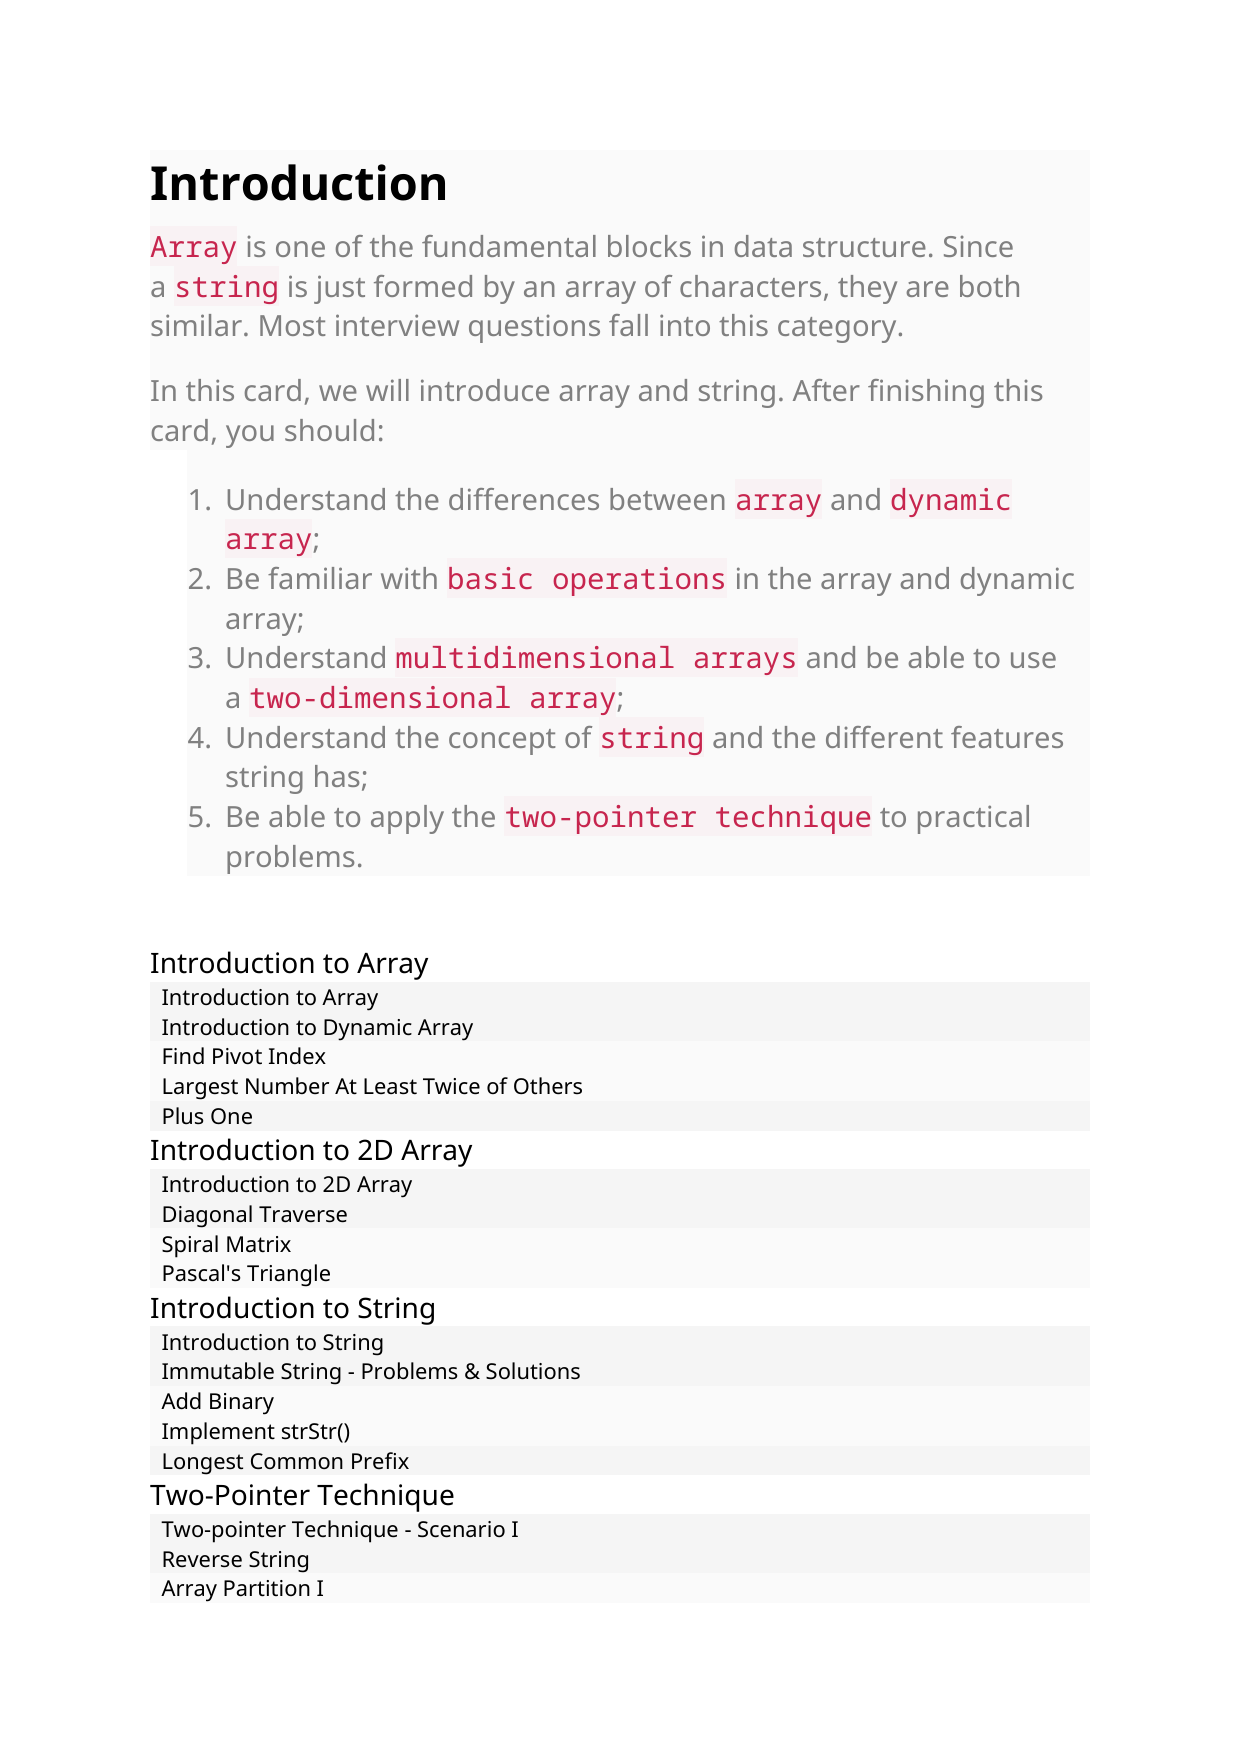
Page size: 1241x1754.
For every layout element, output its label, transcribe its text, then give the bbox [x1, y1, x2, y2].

list Understand multidimensional arrays and be able to use a two-dimensional array; [187, 638, 1090, 717]
text Reverse String [150, 1543, 1090, 1573]
text Introduction to String [150, 1288, 1090, 1326]
text Longest Common Prefix [150, 1446, 1090, 1475]
text Introduction to Array [150, 982, 1090, 1011]
text Pascal's Triangle [150, 1258, 1090, 1288]
text Largest Number At Least Twice of Others [150, 1071, 1090, 1101]
text Plus One [150, 1101, 1090, 1131]
text Immutable String - Problems & Solutions [150, 1356, 1090, 1386]
text Implement strStr() [150, 1416, 1090, 1446]
text Diagonal Traverse [150, 1199, 1090, 1228]
text Array is one of the fundamental blocks in data structure. Since a string is just formed by an array of characters, they are both similar. Most interview questions fall into this category. [150, 226, 1090, 345]
list Be familiar with basic operations in the array and dynamic array; [187, 558, 1090, 638]
text Introduction to String [150, 1326, 1090, 1356]
text Add Binary [150, 1386, 1090, 1416]
text Spiral Matrix [150, 1228, 1090, 1258]
text Introduction to 2D Array [150, 1131, 1090, 1169]
list Be able to apply the two-pointer technique to practical problems. [187, 796, 1090, 876]
text In this card, we will introduce array and string. After finishing this card, you should: [150, 370, 1090, 450]
text Introduction to 2D Array [150, 1169, 1090, 1199]
text Two-pointer Technique - Scenario I [150, 1514, 1090, 1543]
list Understand the concept of string and the different features string has; [187, 717, 1090, 796]
text Introduction to Dynamic Array [150, 1011, 1090, 1041]
text Two-Pointer Technique [150, 1475, 1090, 1514]
list Understand the differences between array and dynamic array; [187, 479, 1090, 558]
text Introduction to Array [150, 943, 1090, 982]
text Find Pivot Index [150, 1041, 1090, 1071]
subtitle Introduction [150, 150, 1090, 214]
text Array Partition I [150, 1573, 1090, 1603]
